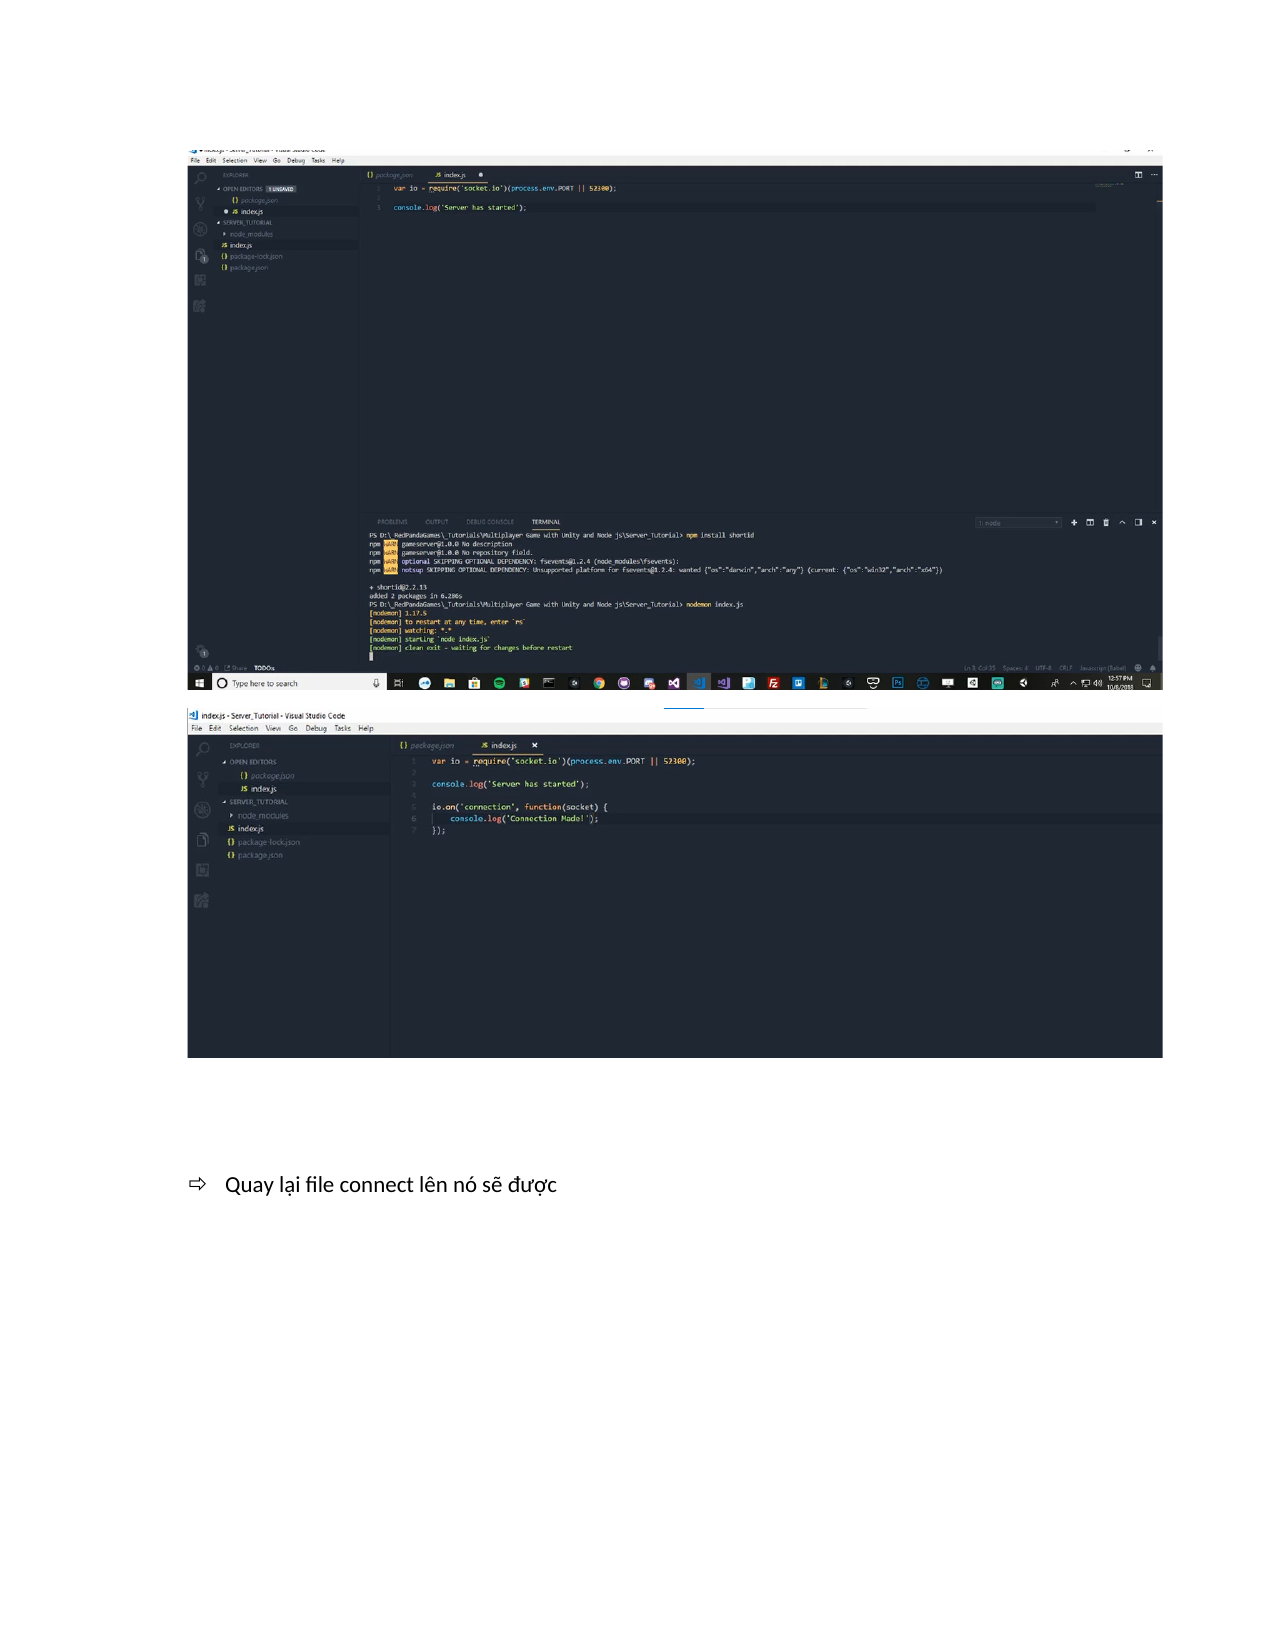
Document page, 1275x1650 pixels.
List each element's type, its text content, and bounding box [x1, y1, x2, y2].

list Quay lại file connect lên nó sẽ được [187, 1170, 1125, 1198]
picture [187, 708, 1163, 1058]
picture [187, 150, 1163, 690]
